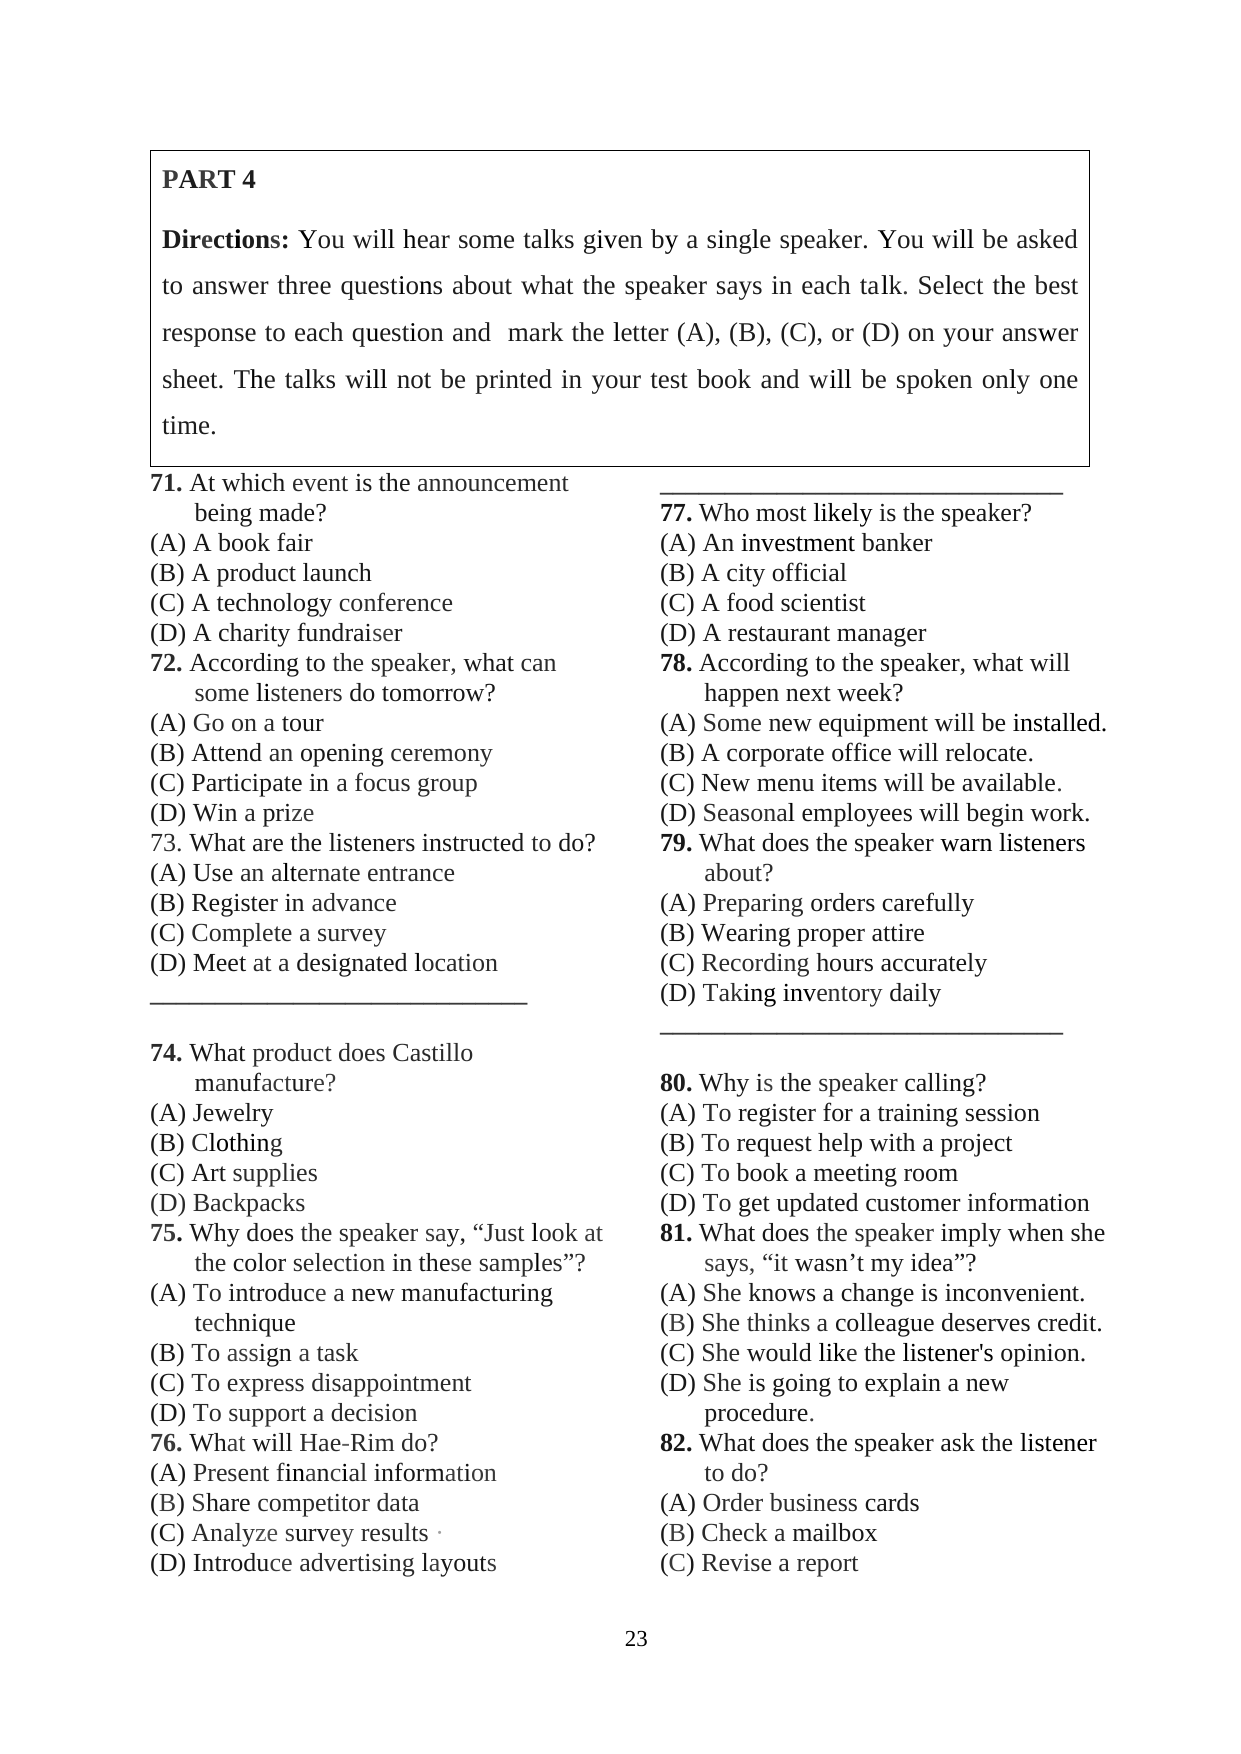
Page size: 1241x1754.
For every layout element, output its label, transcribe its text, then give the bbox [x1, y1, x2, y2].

text (D) A charity fundraiser [150, 617, 612, 647]
text 78. According to the speaker, what will happen next week? [660, 647, 1122, 707]
text (A) To introduce a new manufacturing technique [150, 1277, 612, 1337]
text (D) A restaurant manager [660, 617, 1122, 647]
text (B) She thinks a colleague deserves credit. [660, 1307, 1122, 1337]
text (C) Complete a survey [150, 917, 612, 947]
text _____________________________ [150, 977, 612, 1007]
text (B) A corporate office will relocate. [660, 737, 1122, 767]
text _______________________________ [660, 467, 1122, 497]
text (C) Recording hours accurately [660, 947, 1122, 977]
text _______________________________ [660, 1007, 1122, 1037]
text (D) Taking inventory daily [660, 977, 1122, 1007]
text (C) A technology conference [150, 587, 612, 617]
text (C) Analyze survey results · [150, 1517, 612, 1547]
text (D) She is going to explain a new procedure. [660, 1367, 1122, 1427]
text (A) A book fair [150, 527, 612, 557]
text (A) Jewelry [150, 1097, 612, 1127]
text (D) To support a decision [150, 1397, 612, 1427]
text (B) A city official [660, 557, 1122, 587]
table_header PART 4 Directions: You will hear some talks given by a single speaker. You will be asked to answer three questions about what the speaker says in each talk. Select the best response to each question and mark the letter (A), (B), (C), or (D) on your answer sheet. The talks will not be printed in your test book and will be spoken only one time. [151, 151, 1089, 466]
text 71. At which event is the announcement being made? [150, 467, 612, 527]
text 80. Why is the speaker calling? [660, 1067, 1122, 1097]
text (B) Register in advance [150, 887, 612, 917]
text (A) Present financial information [150, 1457, 612, 1487]
text (D) Seasonal employees will begin work. [660, 797, 1122, 827]
text (D) Win a prize [150, 797, 612, 827]
text 77. Who most likely is the speaker? [660, 497, 1122, 527]
text (B) Share competitor data [150, 1487, 612, 1517]
text (A) An investment banker [660, 527, 1122, 557]
text 79. What does the speaker warn listeners about? [660, 827, 1122, 887]
text (D) Introduce advertising layouts [150, 1547, 612, 1577]
text (D) To get updated customer information [660, 1187, 1122, 1217]
text (A) Preparing orders carefully [660, 887, 1122, 917]
text (C) To book a meeting room [660, 1157, 1122, 1187]
text (B) Wearing proper attire [660, 917, 1122, 947]
text (C) Participate in a focus group [150, 767, 612, 797]
text (A) Use an alternate entrance [150, 857, 612, 887]
text (C) Art supplies [150, 1157, 612, 1187]
text (C) Revise a report [660, 1547, 1122, 1577]
text (A) Order business cards [660, 1487, 1122, 1517]
text (B) To request help with a project [660, 1127, 1122, 1157]
text 82. What does the speaker ask the listener to do? [660, 1427, 1122, 1487]
text 72. According to the speaker, what can some listeners do tomorrow? [150, 647, 612, 707]
text (B) To assign a task [150, 1337, 612, 1367]
text (C) New menu items will be available. [660, 767, 1122, 797]
text (A) To register for a training session [660, 1097, 1122, 1127]
text 76. What will Hae-Rim do? [150, 1427, 612, 1457]
text (D) Meet at a designated location [150, 947, 612, 977]
text 74. What product does Castillo manufacture? [150, 1037, 612, 1097]
text 81. What does the speaker imply when she says, “it wasn’t my idea”? [660, 1217, 1122, 1277]
text (C) She would like the listener's opinion. [660, 1337, 1122, 1367]
text (A) Some new equipment will be installed. [660, 707, 1122, 737]
text (B) A product launch [150, 557, 612, 587]
text (B) Check a mailbox [660, 1517, 1122, 1547]
text (C) A food scientist [660, 587, 1122, 617]
text (A) Go on a tour [150, 707, 612, 737]
text (C) To express disappointment [150, 1367, 612, 1397]
text (D) Backpacks [150, 1187, 612, 1217]
text (A) She knows a change is inconvenient. [660, 1277, 1122, 1307]
text 75. Why does the speaker say, “Just look at the color selection in these samples”? [150, 1217, 612, 1277]
text (B) Attend an opening ceremony [150, 737, 612, 767]
text (B) Clothing [150, 1127, 612, 1157]
text 73. What are the listeners instructed to do? [150, 827, 612, 857]
